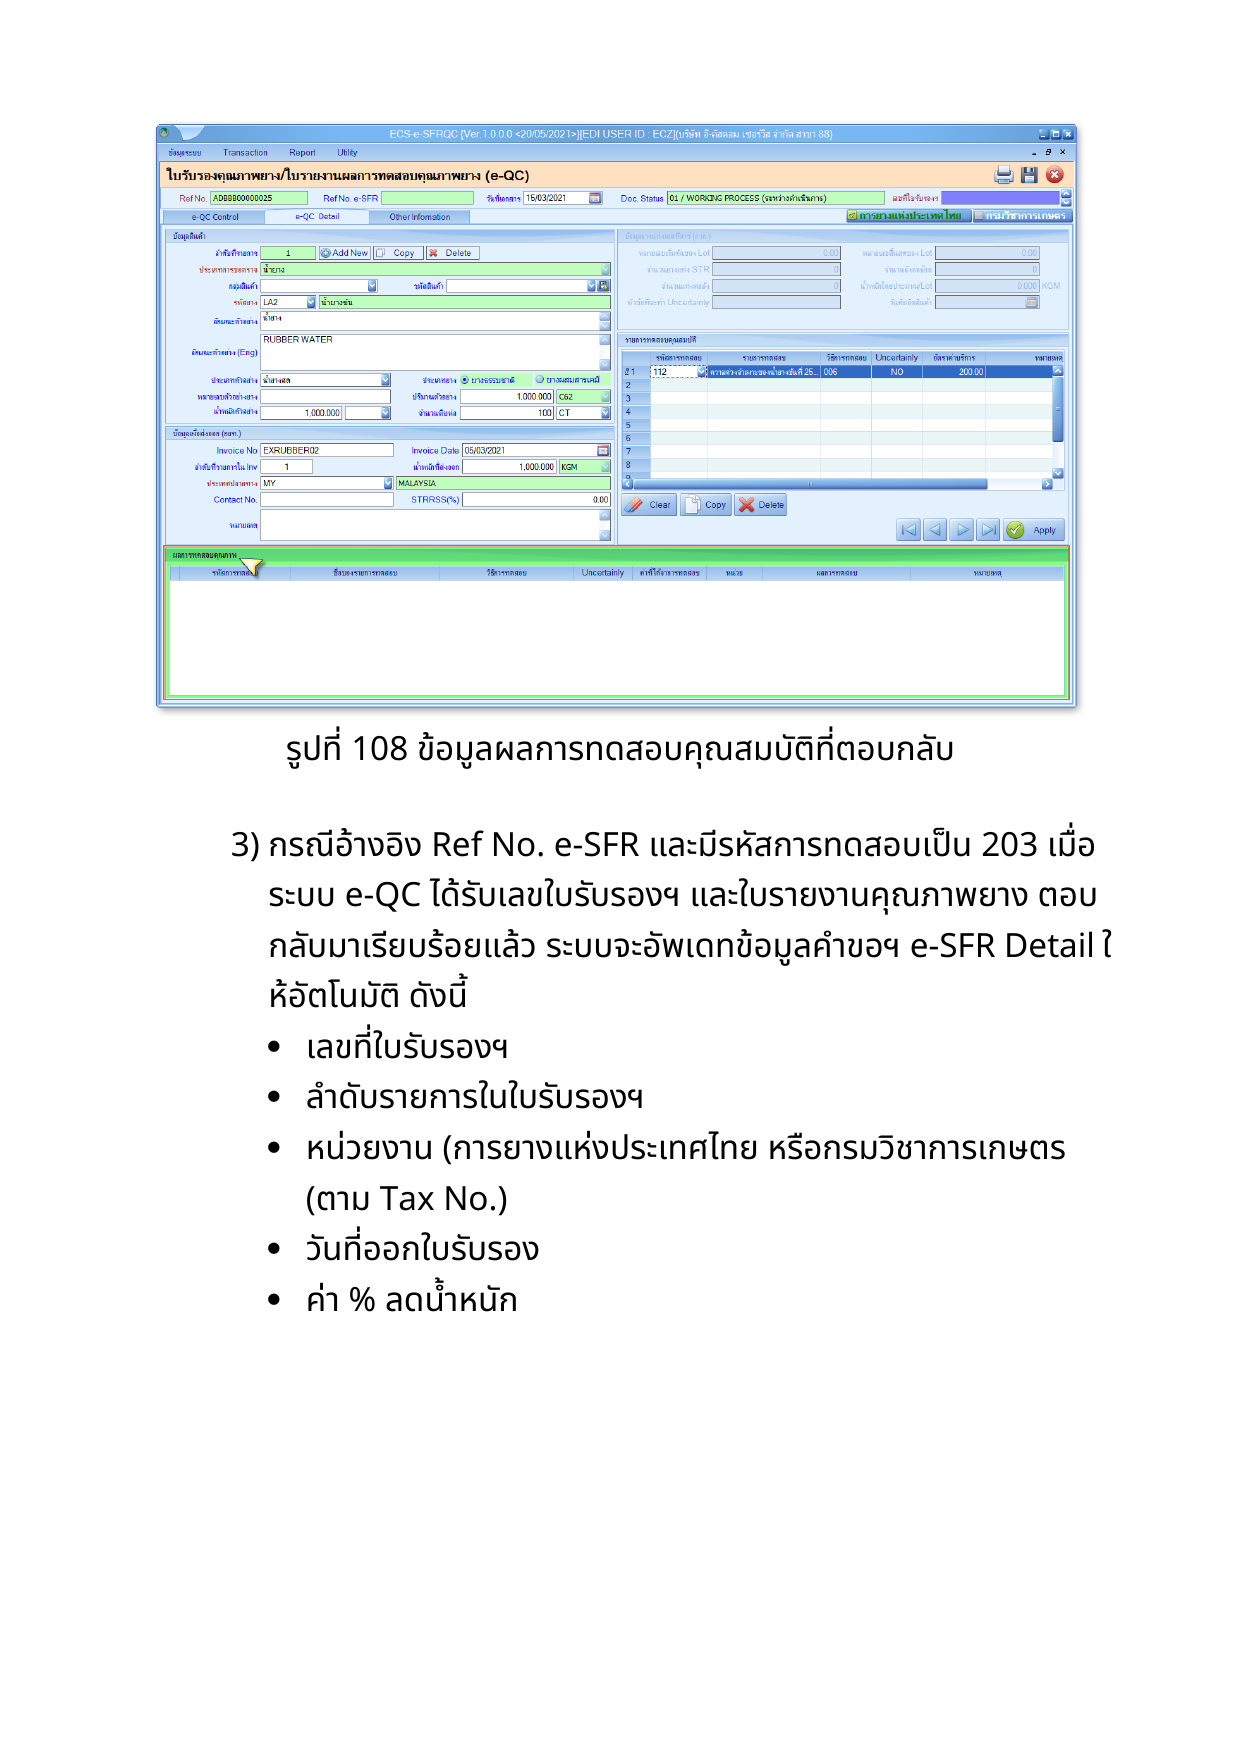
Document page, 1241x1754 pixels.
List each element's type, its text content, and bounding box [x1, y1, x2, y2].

list ค่า % ลดน้ำหนัก [268, 1275, 1122, 1326]
text รูปที่ 108 ข้อมูลผลการทดสอบคุณสมบัติที่ตอบกลับ [118, 724, 1122, 775]
list ลำดับรายการในใบรับรองฯ [268, 1073, 1122, 1124]
list กรณีอ้างอิง Ref No. e-SFR และมีรหัสการทดสอบเป็น 203 เมื่อระบบ e-QC ได้รับเลขใบรับรองฯ และใบรายงานคุณภาพยาง ตอบกลับมาเรียบร้อยแล้ว ระบบจะอัพเดทข้อมูลคำขอฯ e-SFR Detailให้อัตโนมัติ ดังนี้ [231, 821, 1122, 1023]
list หน่วยงาน (การยางแห่งประเทศไทย หรือกรมวิชาการเกษตร (ตาม Tax No.) [268, 1124, 1122, 1225]
picture [156, 124, 1077, 708]
list เลขที่ใบรับรองฯ [268, 1023, 1122, 1073]
list วันที่ออกใบรับรอง [268, 1225, 1122, 1275]
